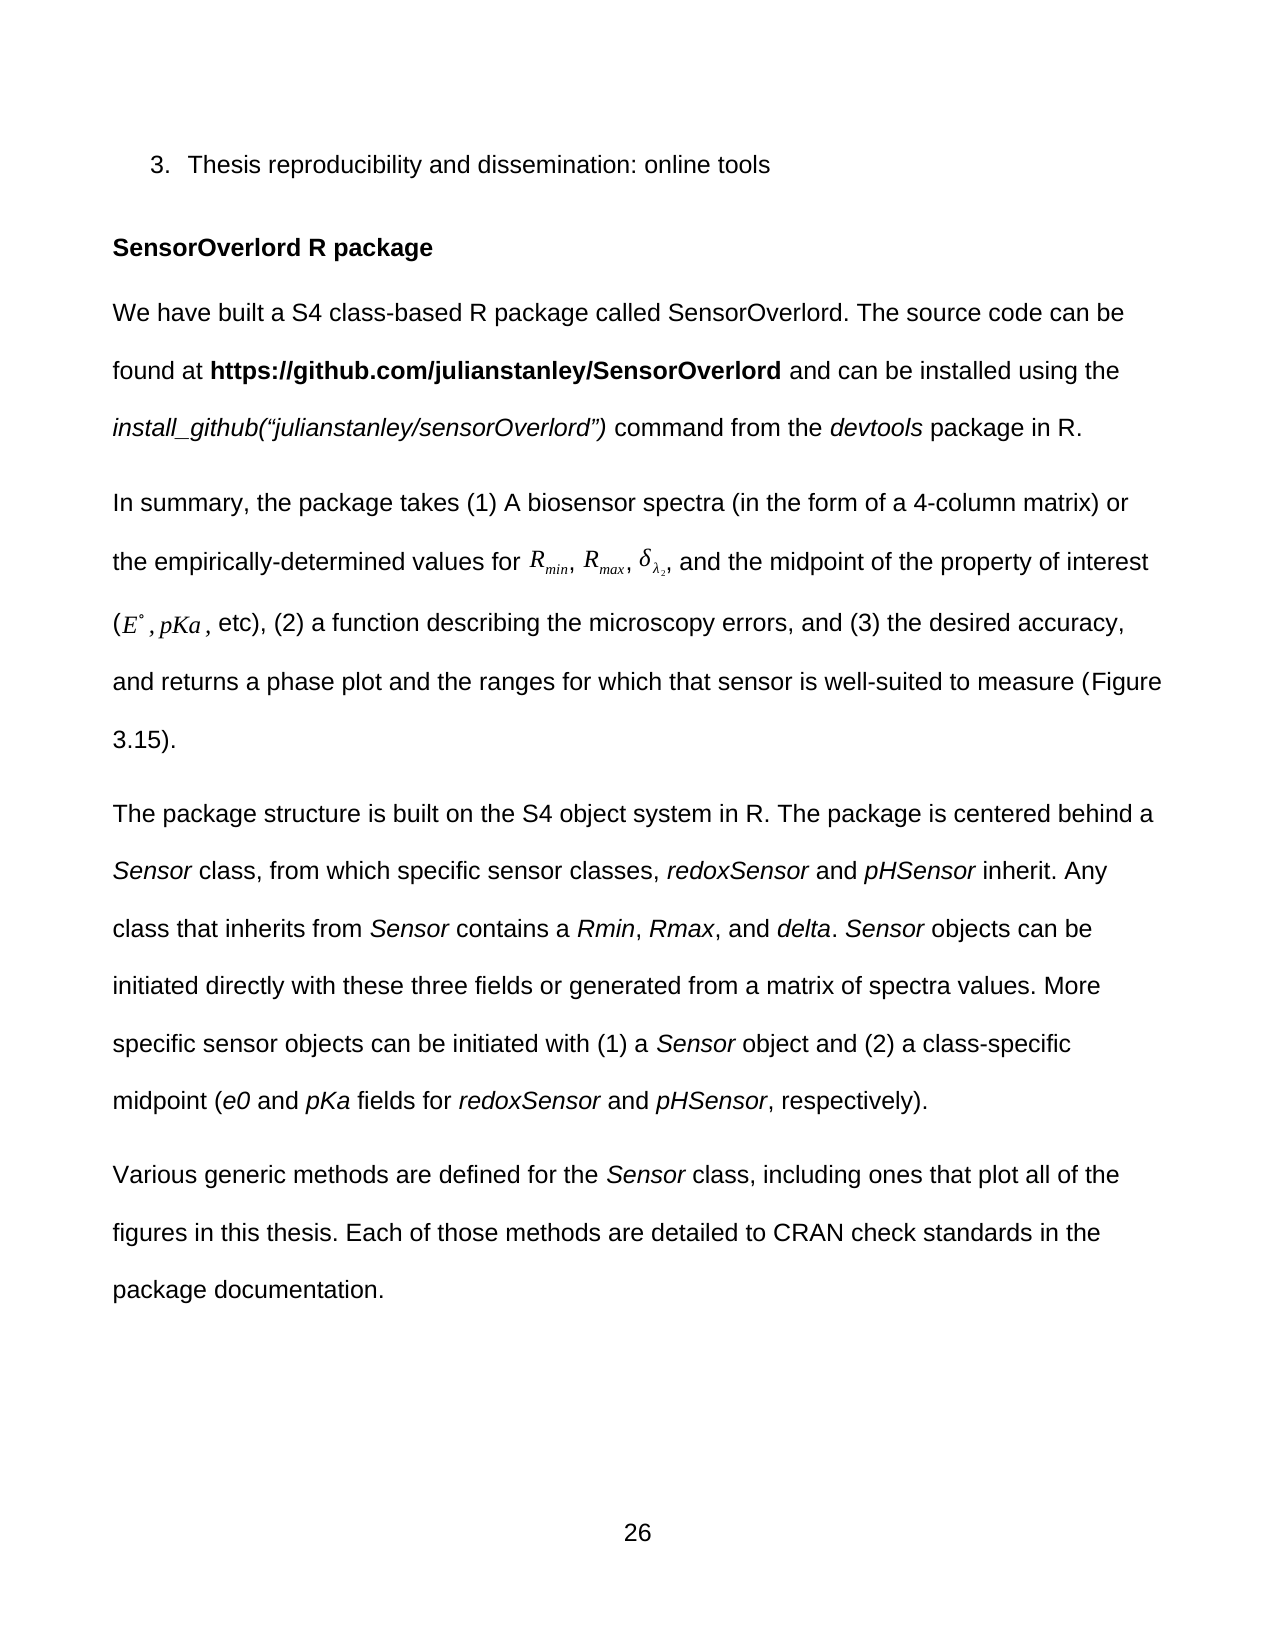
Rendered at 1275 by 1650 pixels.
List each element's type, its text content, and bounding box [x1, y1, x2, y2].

subtitle Thesis reproducibility and dissemination: online tools [150, 150, 1162, 179]
text The package structure is built on the S4 object system in R. The package is centered behind a Sensor class, from which specific sensor classes, redoxSensor and pHSensor inherit. Any class that inherits from Sensor contains a Rmin, Rmax, and delta. Sensor objects can be initiated directly with these three fields or generated from a matrix of spectra values. More specific sensor objects can be initiated with (1) a Sensor object and (2) a class-specific midpoint (e0 and pKa fields for redoxSensor and pHSensor, respectively). [112, 799, 1162, 1115]
subtitle SensorOverlord R package [112, 232, 1162, 261]
text We have built a S4 class-based R package called SensorOverlord. The source code can be found at https://github.com/julianstanley/SensorOverlord and can be installed using the install_github(“julianstanley/sensorOverlord”) command from the devtools package in R. [112, 298, 1162, 442]
text Various generic methods are defined for the Sensor class, including ones that plot all of the figures in this thesis. Each of those methods are detailed to CRAN check standards in the package documentation. [112, 1161, 1162, 1304]
